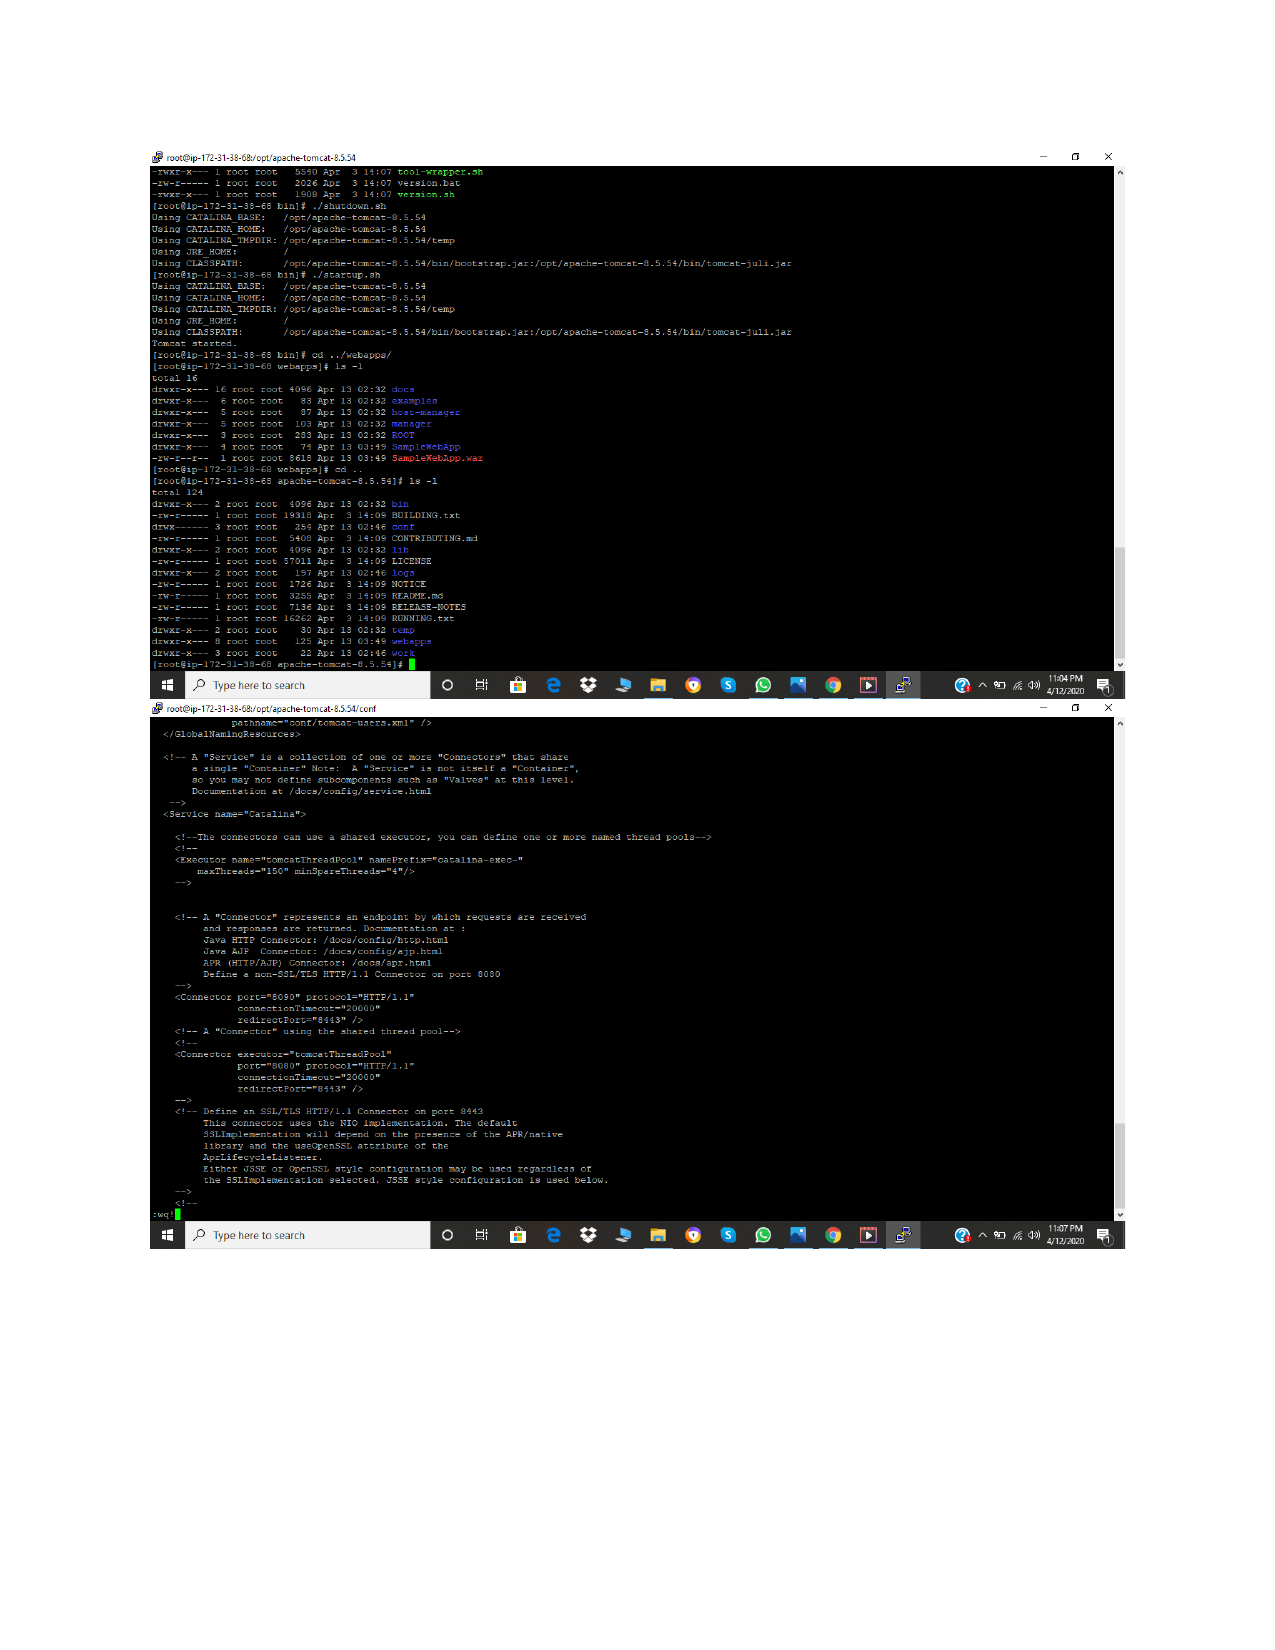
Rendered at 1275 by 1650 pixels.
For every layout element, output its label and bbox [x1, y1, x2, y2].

picture [150, 700, 1125, 1249]
picture [150, 150, 1125, 699]
